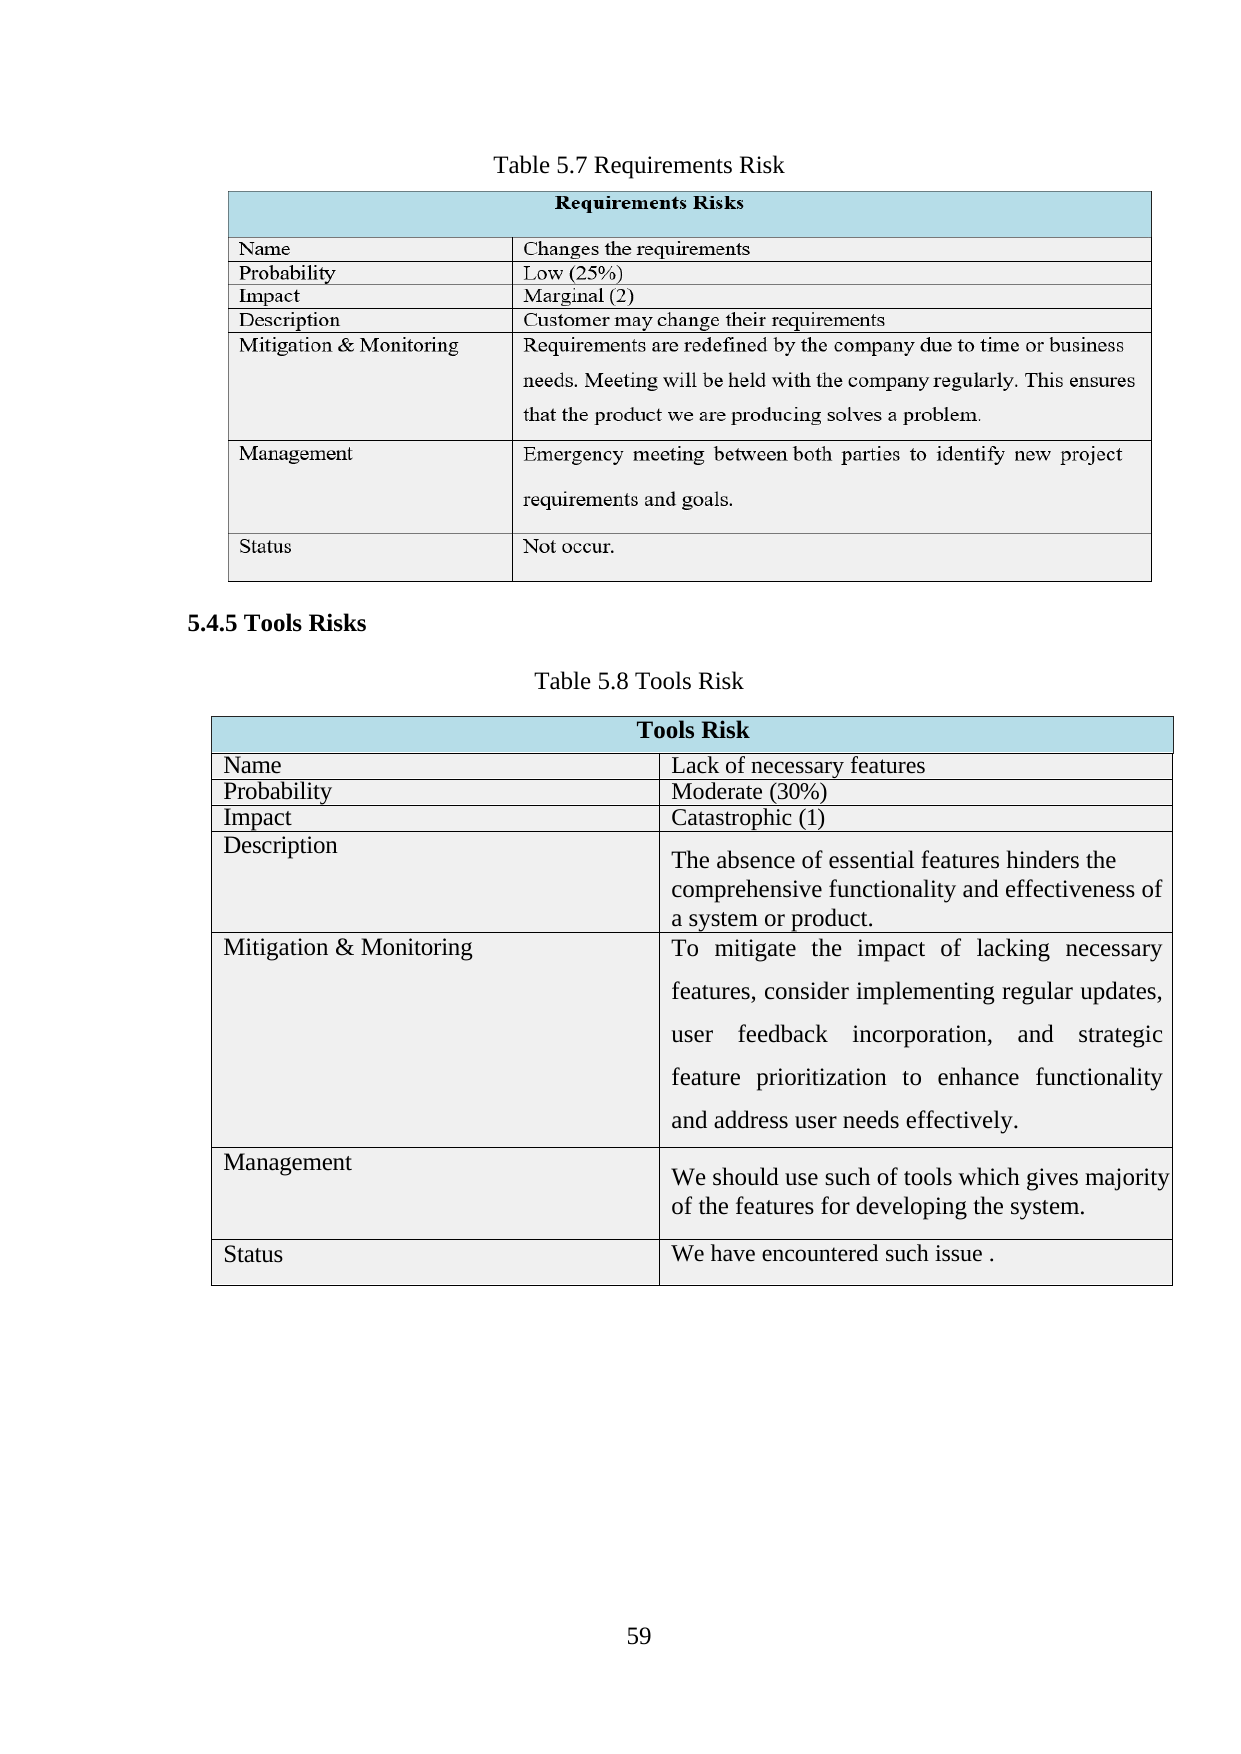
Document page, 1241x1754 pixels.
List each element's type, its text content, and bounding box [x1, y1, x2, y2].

picture [217, 182, 1158, 590]
table_cell Moderate (30%) [660, 780, 1172, 804]
table_cell Status [212, 1240, 659, 1284]
table_cell We should use such of tools which gives majority of the features for developing the system. [660, 1148, 1172, 1239]
text Table 5.8 Tools Risk [187, 666, 1090, 695]
table_cell Description [212, 832, 659, 932]
table_cell Mitigation & Monitoring [212, 933, 659, 1147]
table_cell Catastrophic (1) [660, 806, 1172, 831]
table_cell Name [212, 754, 659, 778]
table_cell Impact [212, 806, 659, 831]
text Table 5.7 Requirements Risk [187, 150, 1090, 179]
table_cell Lack of necessary features [660, 754, 1172, 778]
table_cell The absence of essential features hinders the comprehensive functionality and effectiveness of a system or product. [660, 832, 1172, 932]
table_cell Probability [212, 780, 659, 804]
table_cell Management [212, 1148, 659, 1239]
table_cell We have encountered such issue . [660, 1240, 1172, 1284]
table_cell To mitigate the impact of lacking necessary features, consider implementing regular updates, user feedback incorporation, and strategic feature prioritization to enhance functionality and address user needs effectively. [660, 933, 1172, 1147]
table_header Tools Risk [212, 717, 1173, 752]
subtitle 5.4.5 Tools Risks [187, 608, 1090, 637]
